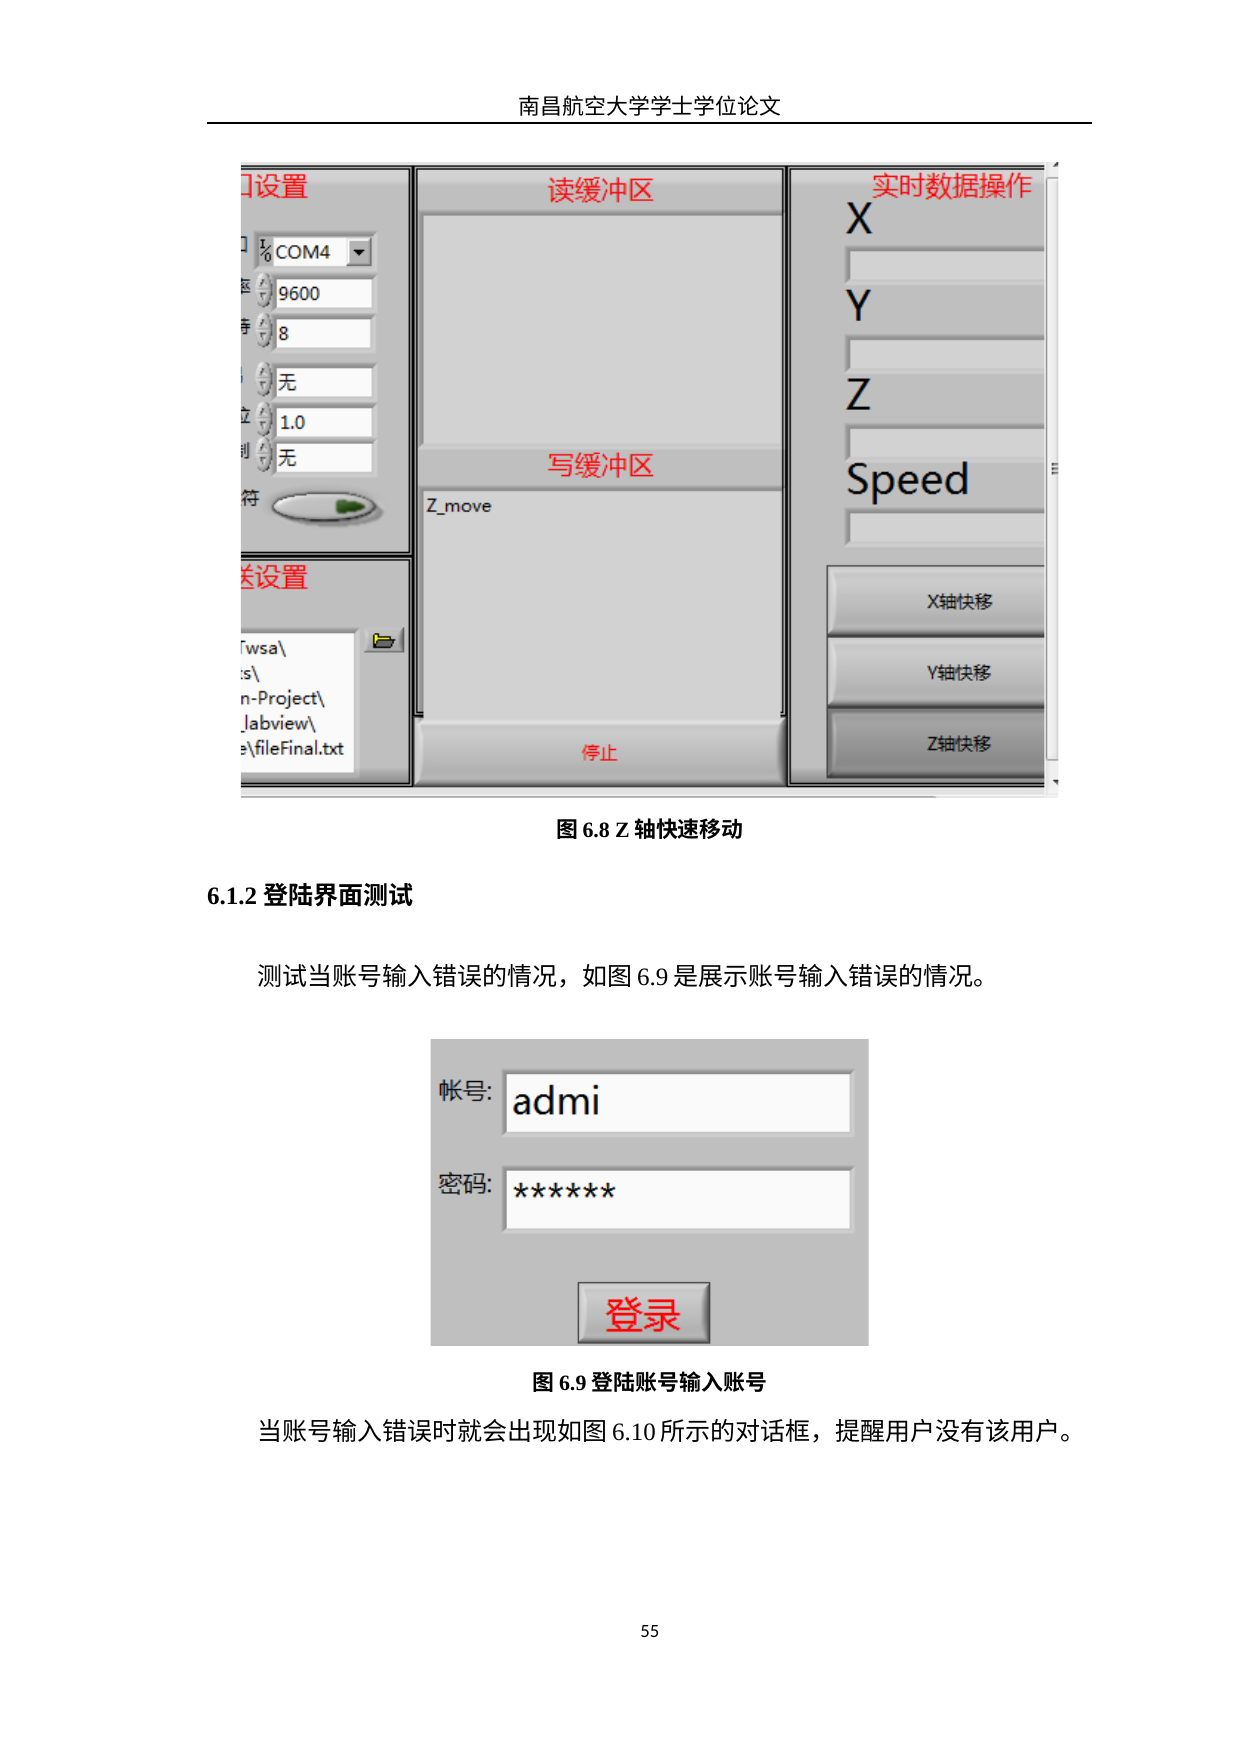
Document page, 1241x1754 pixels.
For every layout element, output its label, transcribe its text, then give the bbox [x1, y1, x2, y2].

subtitle 6.1.2 登陆界面测试 [207, 861, 1092, 926]
text 测试当账号输入错误的情况，如图6.9是展示账号输入错误的情况。 [207, 942, 1092, 1007]
text 当账号输入错误时就会出现如图6.10所示的对话框，提醒用户没有该用户。 [207, 1397, 1092, 1462]
picture [240, 162, 1059, 798]
text 图6.9 登陆账号输入账号 [207, 1364, 1092, 1397]
text 图6.8 Z轴快速移动 [207, 812, 1092, 844]
picture [430, 1039, 869, 1346]
